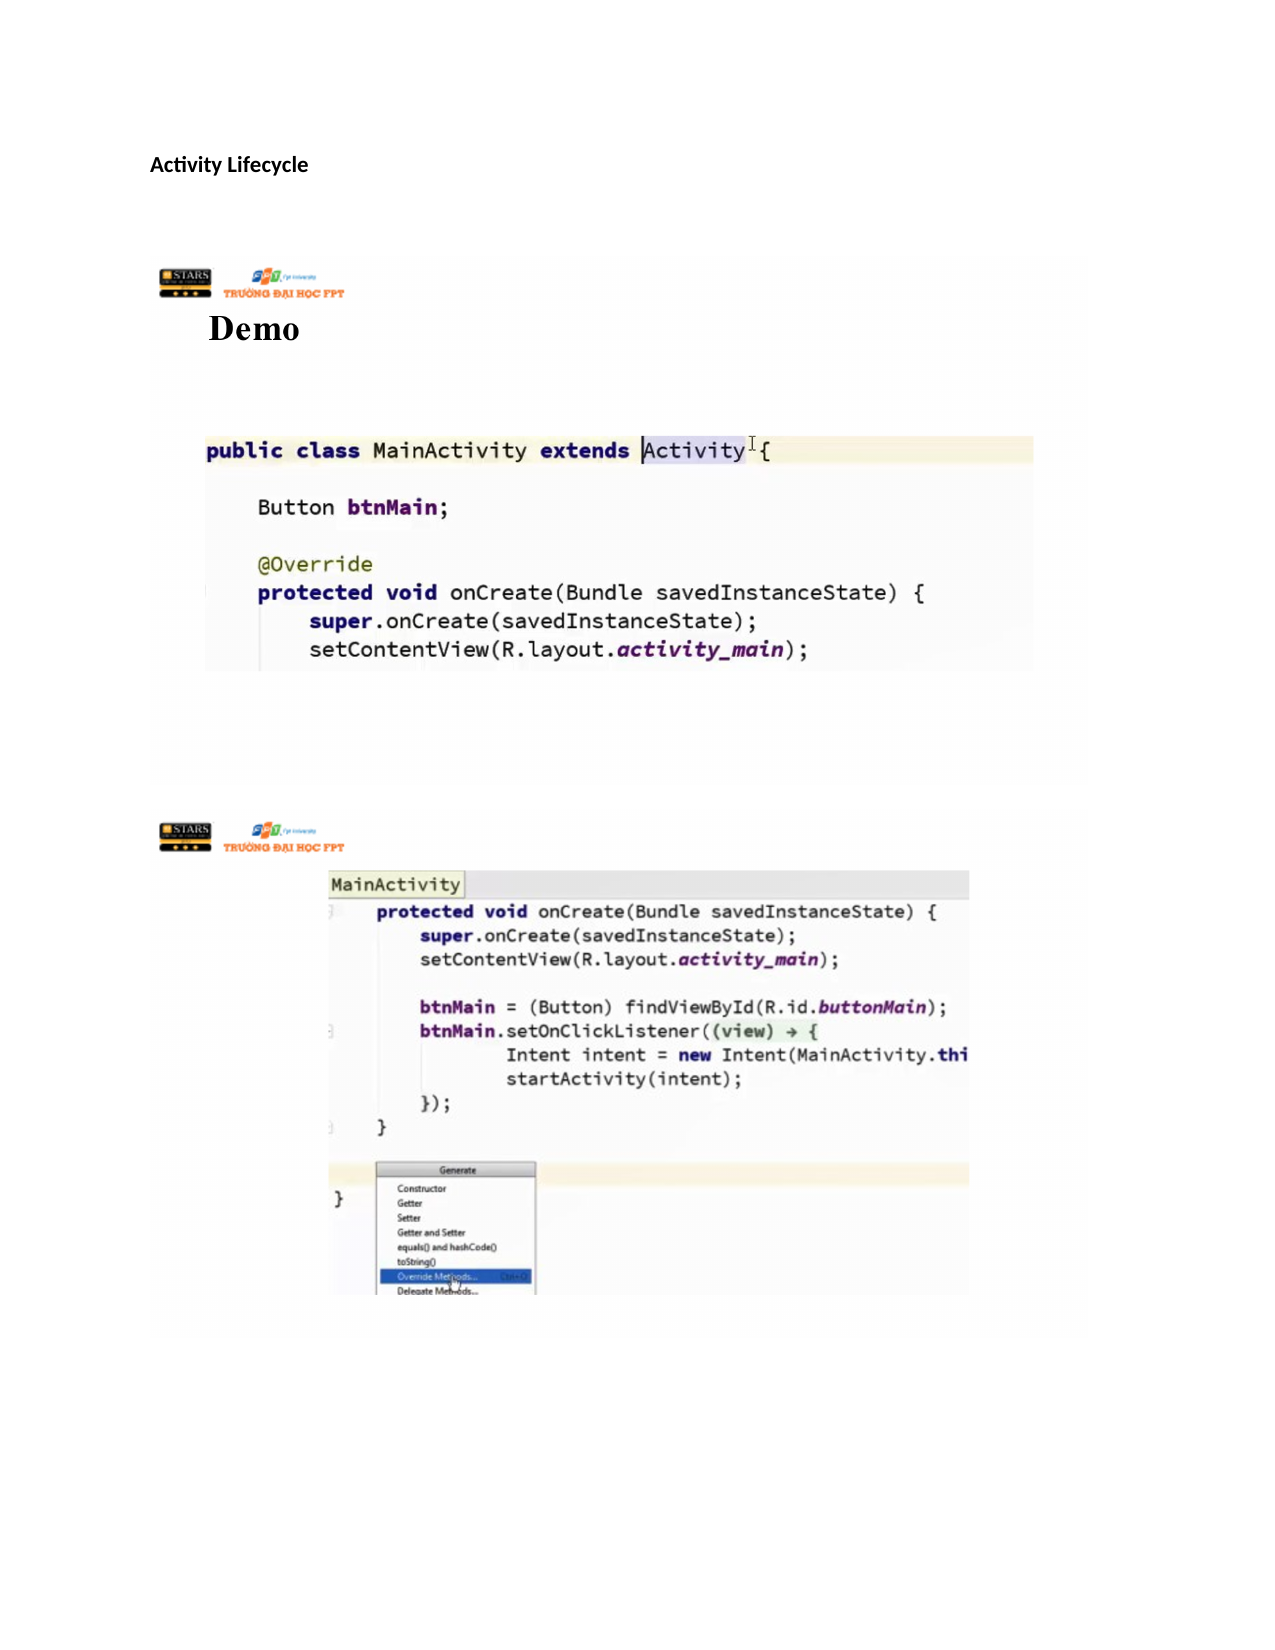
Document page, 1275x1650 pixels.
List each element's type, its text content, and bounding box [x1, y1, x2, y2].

text Activity Lifecycle [150, 150, 1125, 178]
picture [150, 256, 1088, 785]
picture [150, 809, 1088, 1338]
